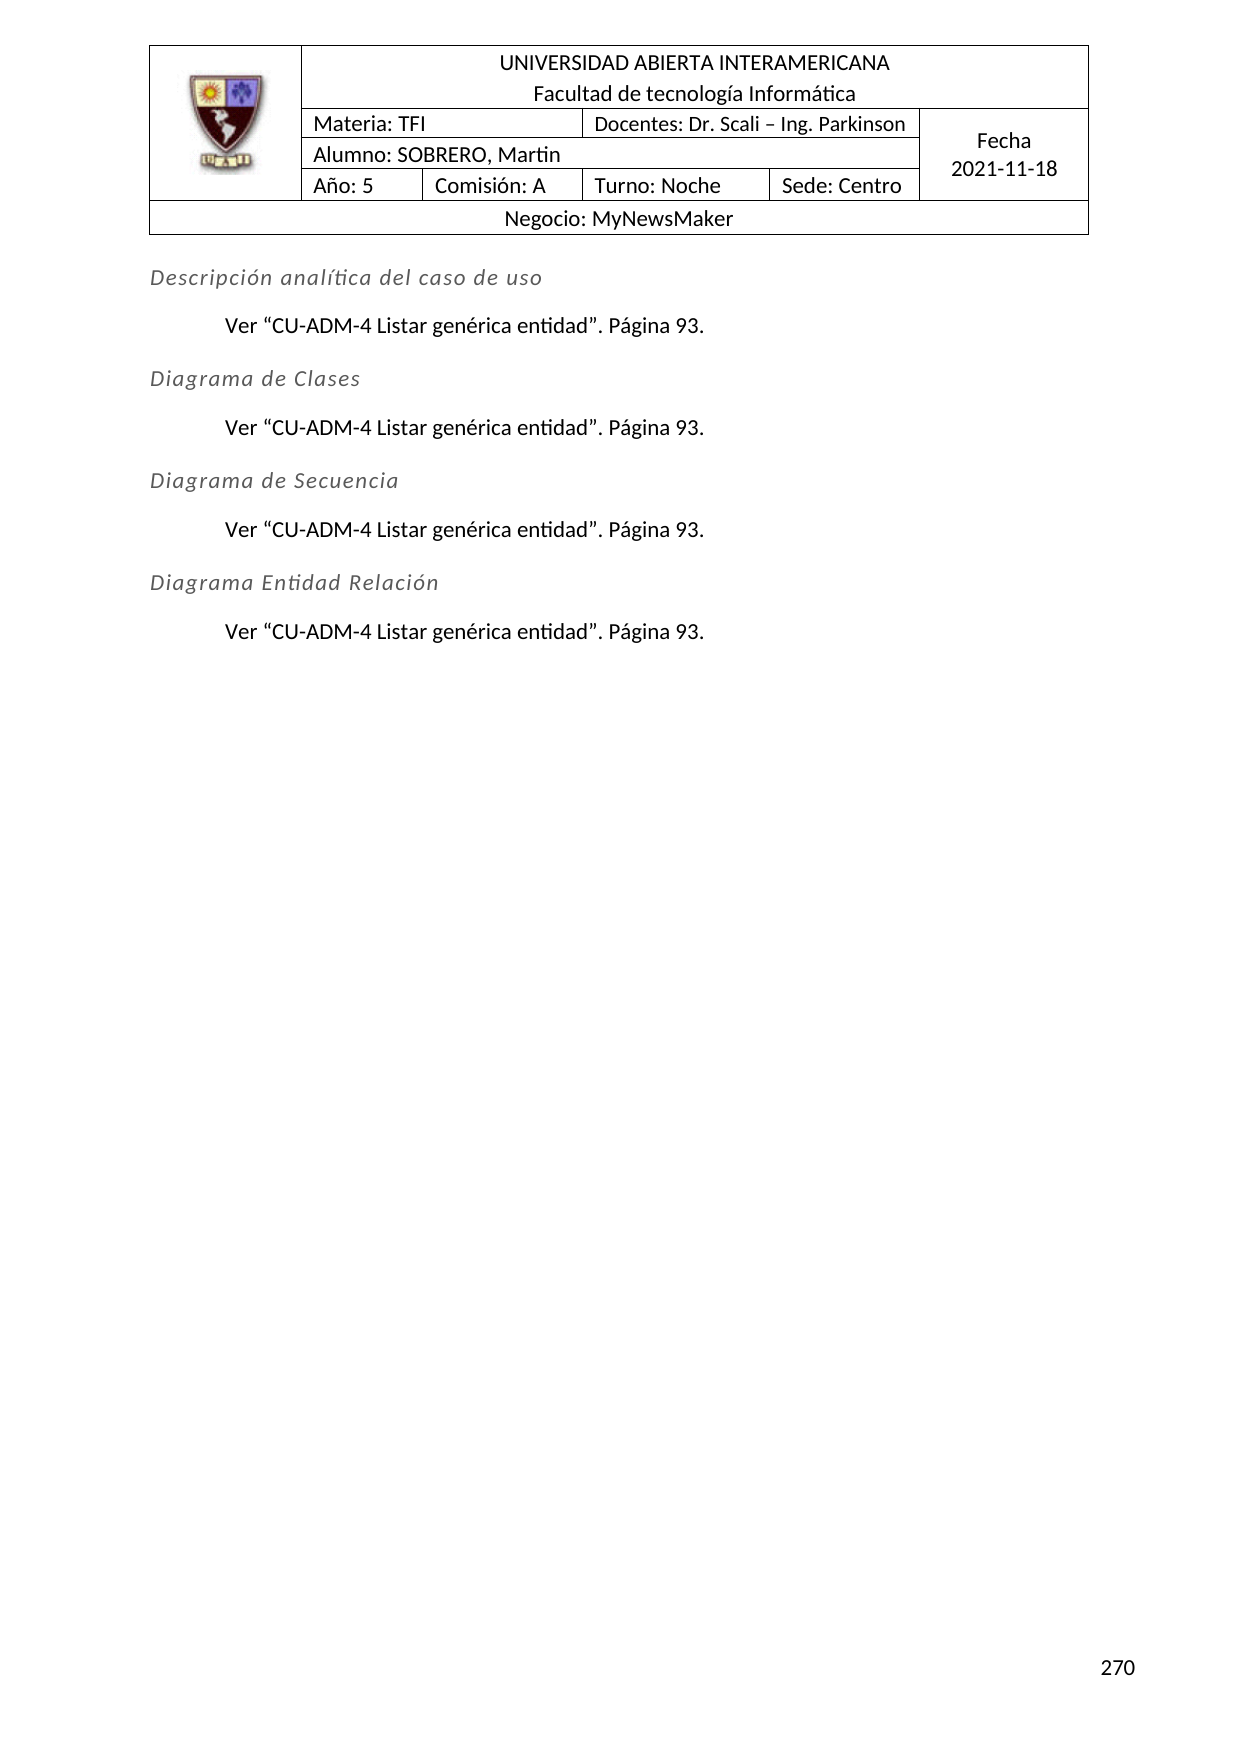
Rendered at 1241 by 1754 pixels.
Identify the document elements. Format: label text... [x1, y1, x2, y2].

text Ver “CU-ADM-4 Listar genérica entidad”. Página 93. [150, 413, 1135, 441]
subtitle Descripción analítica del caso de uso [150, 263, 1135, 291]
subtitle Diagrama Entidad Relación [150, 568, 1135, 596]
text Ver “CU-ADM-4 Listar genérica entidad”. Página 93. [150, 617, 1135, 645]
picture [175, 67, 276, 180]
subtitle Diagrama de Secuencia [150, 466, 1135, 494]
text Ver “CU-ADM-4 Listar genérica entidad”. Página 93. [150, 515, 1135, 543]
subtitle Diagrama de Clases [150, 364, 1135, 392]
text Ver “CU-ADM-4 Listar genérica entidad”. Página 93. [150, 311, 1135, 339]
